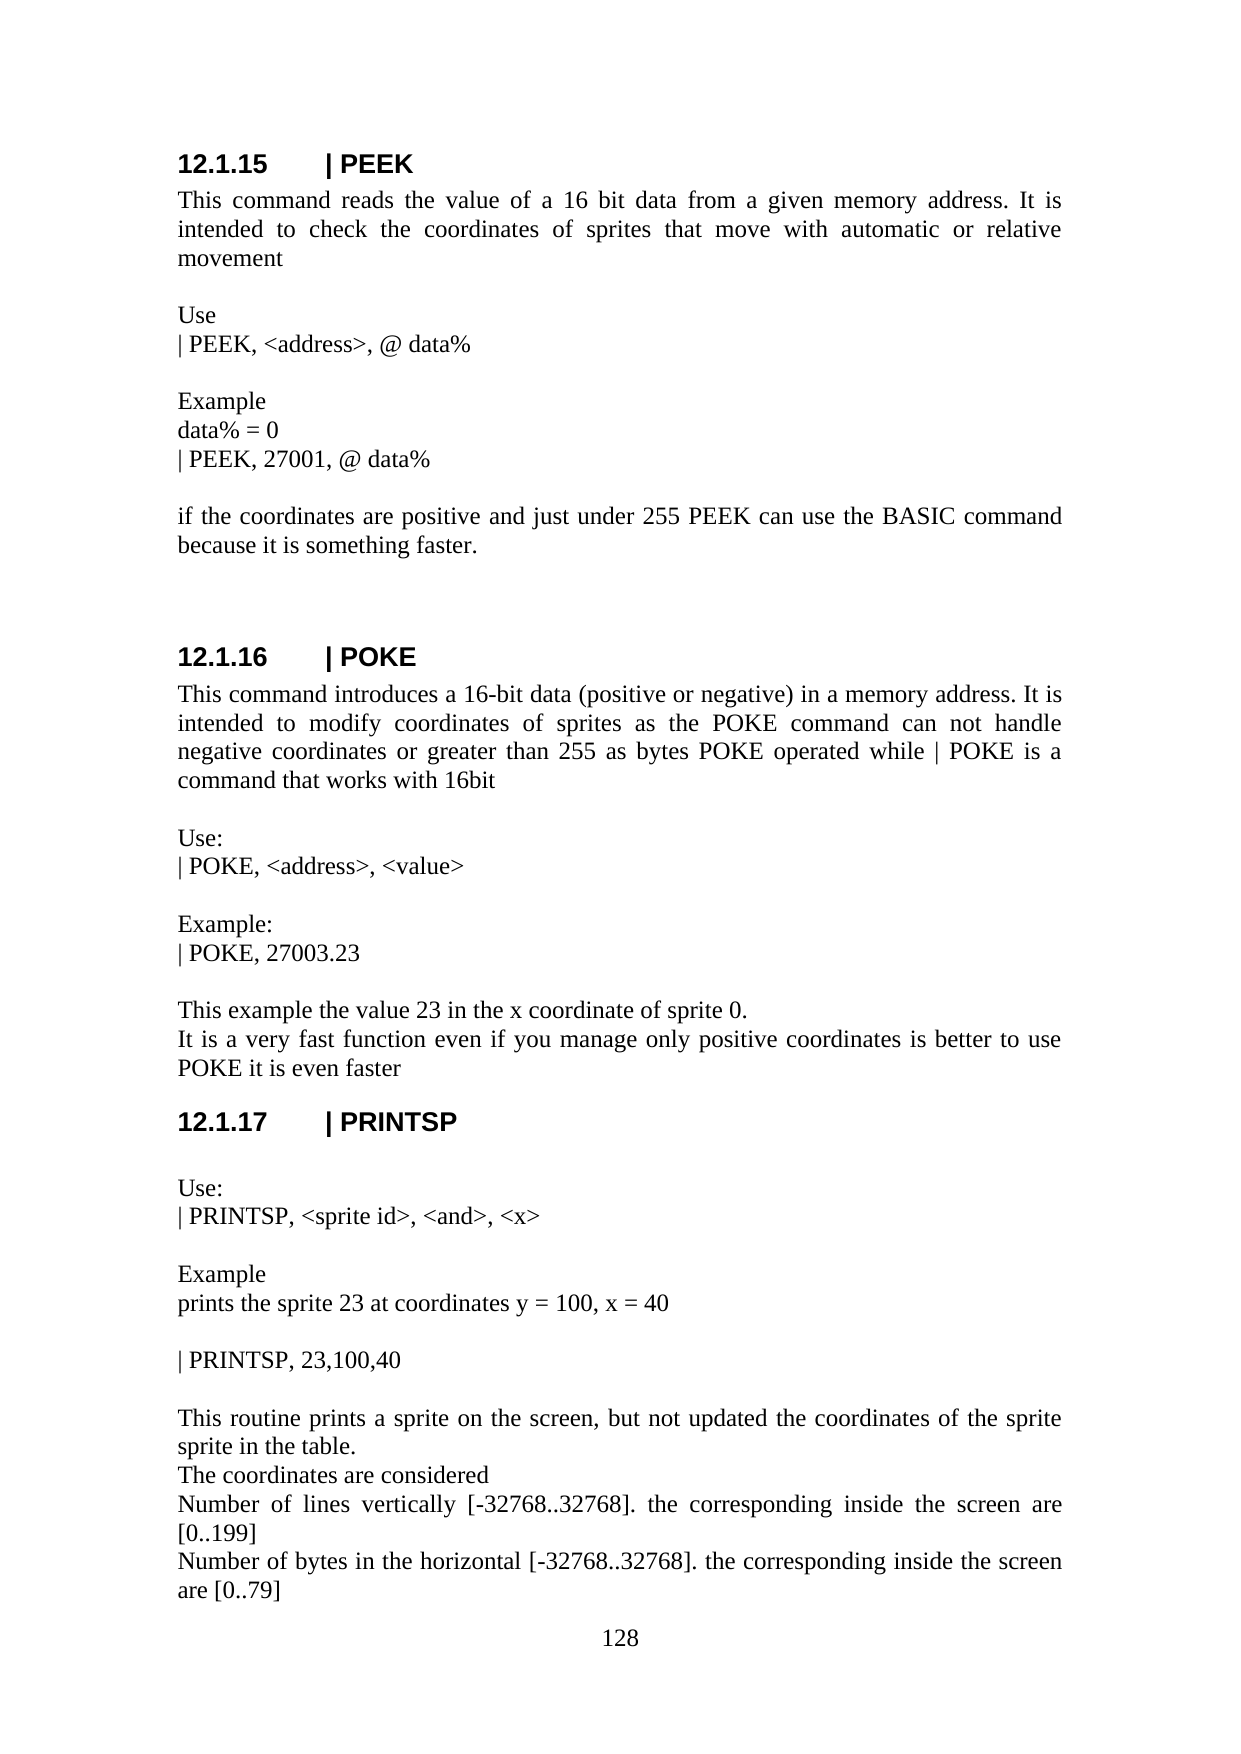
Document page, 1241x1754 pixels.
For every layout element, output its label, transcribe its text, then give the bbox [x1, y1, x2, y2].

text This command reads the value of a 16 bit data from a given memory address. It is intended to check the coordinates of sprites that move with automatic or relative movement [177, 185, 1063, 271]
text Number of bytes in the horizontal [-32768..32768]. the corresponding inside the screen are [0..79] [177, 1546, 1063, 1604]
text | POKE, 27003.23 [177, 938, 1063, 966]
text if the coordinates are positive and just under 255 PEEK can use the BASIC command because it is something faster. [177, 501, 1063, 559]
text Example [177, 386, 1063, 415]
text This command introduces a 16-bit data (positive or negative) in a memory address. It is intended to modify coordinates of sprites as the POKE command can not handle negative coordinates or greater than 255 as bytes POKE operated while | POKE is a command that works with 16bit [177, 679, 1063, 794]
text This example the value 23 in the x coordinate of sprite 0. [177, 995, 1063, 1024]
text | POKE, <address>, <value> [177, 851, 1063, 880]
text It is a very fast function even if you manage only positive coordinates is better to use POKE it is even faster [177, 1024, 1063, 1081]
subtitle | PRINTSP [177, 1106, 1063, 1138]
text The coordinates are considered [177, 1460, 1063, 1489]
text Example [177, 1259, 1063, 1288]
text | PEEK, <address>, @ data% [177, 329, 1063, 358]
text Use [177, 300, 1063, 329]
text | PEEK, 27001, @ data% [177, 444, 1063, 473]
text | PRINTSP, 23,100,40 [177, 1345, 1063, 1374]
text Use: [177, 823, 1063, 851]
text Number of lines vertically [-32768..32768]. the corresponding inside the screen are [0..199] [177, 1489, 1063, 1546]
subtitle | POKE [177, 641, 1063, 673]
text prints the sprite 23 at coordinates y = 100, x = 40 [177, 1288, 1063, 1316]
subtitle | PEEK [177, 148, 1063, 179]
text Use: [177, 1173, 1063, 1201]
text Example: [177, 909, 1063, 938]
text This routine prints a sprite on the screen, but not updated the coordinates of the sprite sprite in the table. [177, 1403, 1063, 1460]
text data% = 0 [177, 415, 1063, 444]
text | PRINTSP, <sprite id>, <and>, <x> [177, 1201, 1063, 1230]
